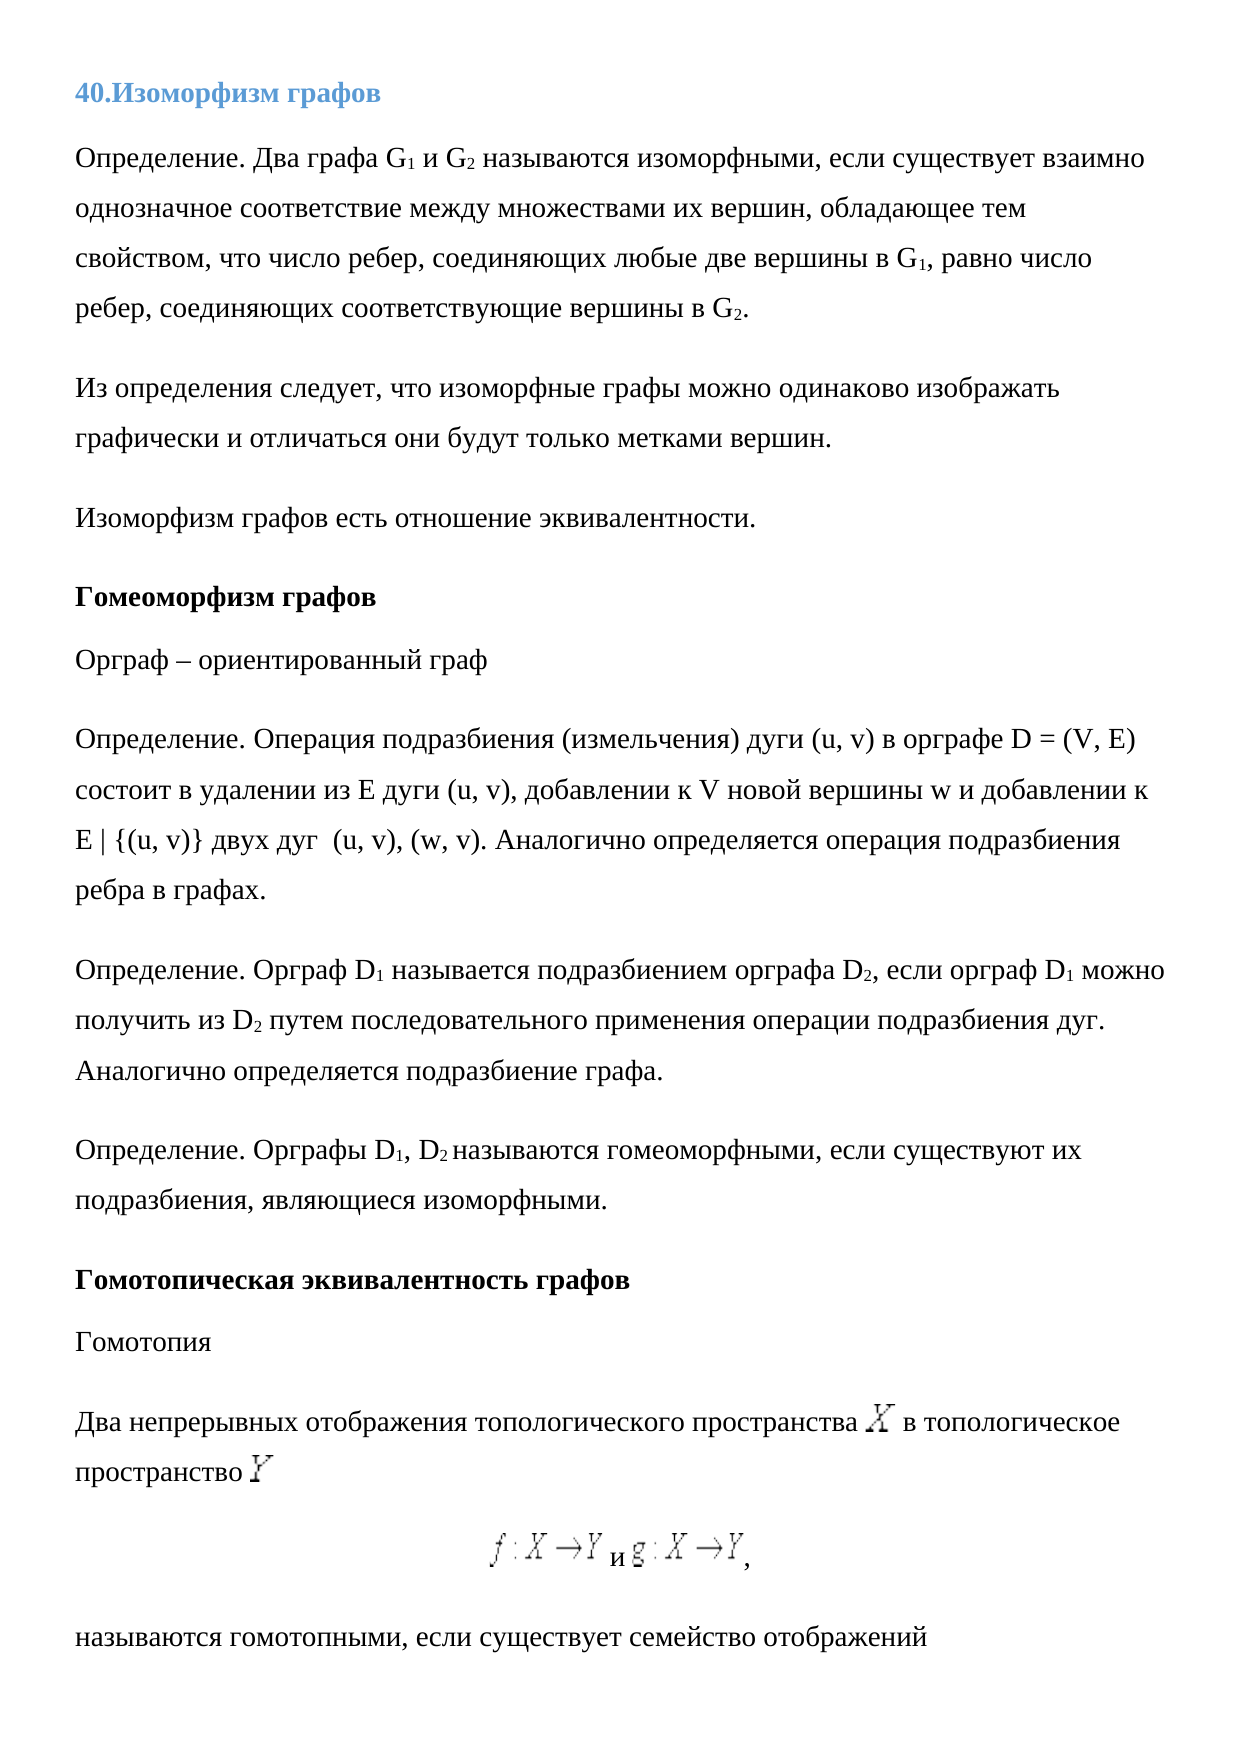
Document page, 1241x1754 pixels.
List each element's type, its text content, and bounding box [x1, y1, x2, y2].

subtitle Гомотопическая эквивалентность графов [75, 1262, 1165, 1295]
text Определение. Орграфы D1, D2 называются гомеоморфными, если существуют их подразбиения, являющиеся изоморфными. [75, 1132, 1165, 1216]
picture [489, 1533, 603, 1567]
text Из определения следует, что изоморфные графы можно одинаково изображать графически и отличаться они будут только метками вершин. [75, 370, 1165, 454]
text Два непрерывных отображения топологического пространства в топологическое пространство [75, 1404, 1165, 1488]
text Определение. Операция подразбиения (измельчения) дуги (u, v) в орграфе D = (V, E) состоит в удалении из Е дуги (u, v), добавлении к V новой вершины w и добавлении к Е | {(u, v)} двух дуг (u, v), (w, v). Аналогично определяется операция подразбиения ребра в графах. [75, 722, 1165, 906]
picture [865, 1404, 896, 1432]
text Орграф – ориентированный граф [75, 642, 1165, 676]
subtitle 40.Изоморфизм графов [75, 75, 1165, 108]
text называются гомотопными, если существует семейство отображений [75, 1619, 1165, 1652]
text Определение. Орграф D1 называется подразбиением орграфа D2, если орграф D1 можно получить из D2 путем последовательного применения операции подразбиения дуг. Аналогично определяется подразбиение графа. [75, 952, 1165, 1086]
text Гомотопия [75, 1324, 1165, 1358]
text Определение. Два графа G1 и G2 называются изоморфными, если существует взаимно однозначное соответствие между множествами их вершин, обладающее тем свойством, что число ребер, соединяющих любые две вершины в G1, равно число ребер, соединяющих соответствующие вершины в G2. [75, 140, 1165, 324]
subtitle Гомеоморфизм графов [75, 579, 1165, 613]
text Изоморфизм графов есть отношение эквивалентности. [75, 500, 1165, 533]
picture [250, 1455, 274, 1482]
text и , [75, 1534, 1165, 1573]
picture [632, 1533, 744, 1567]
